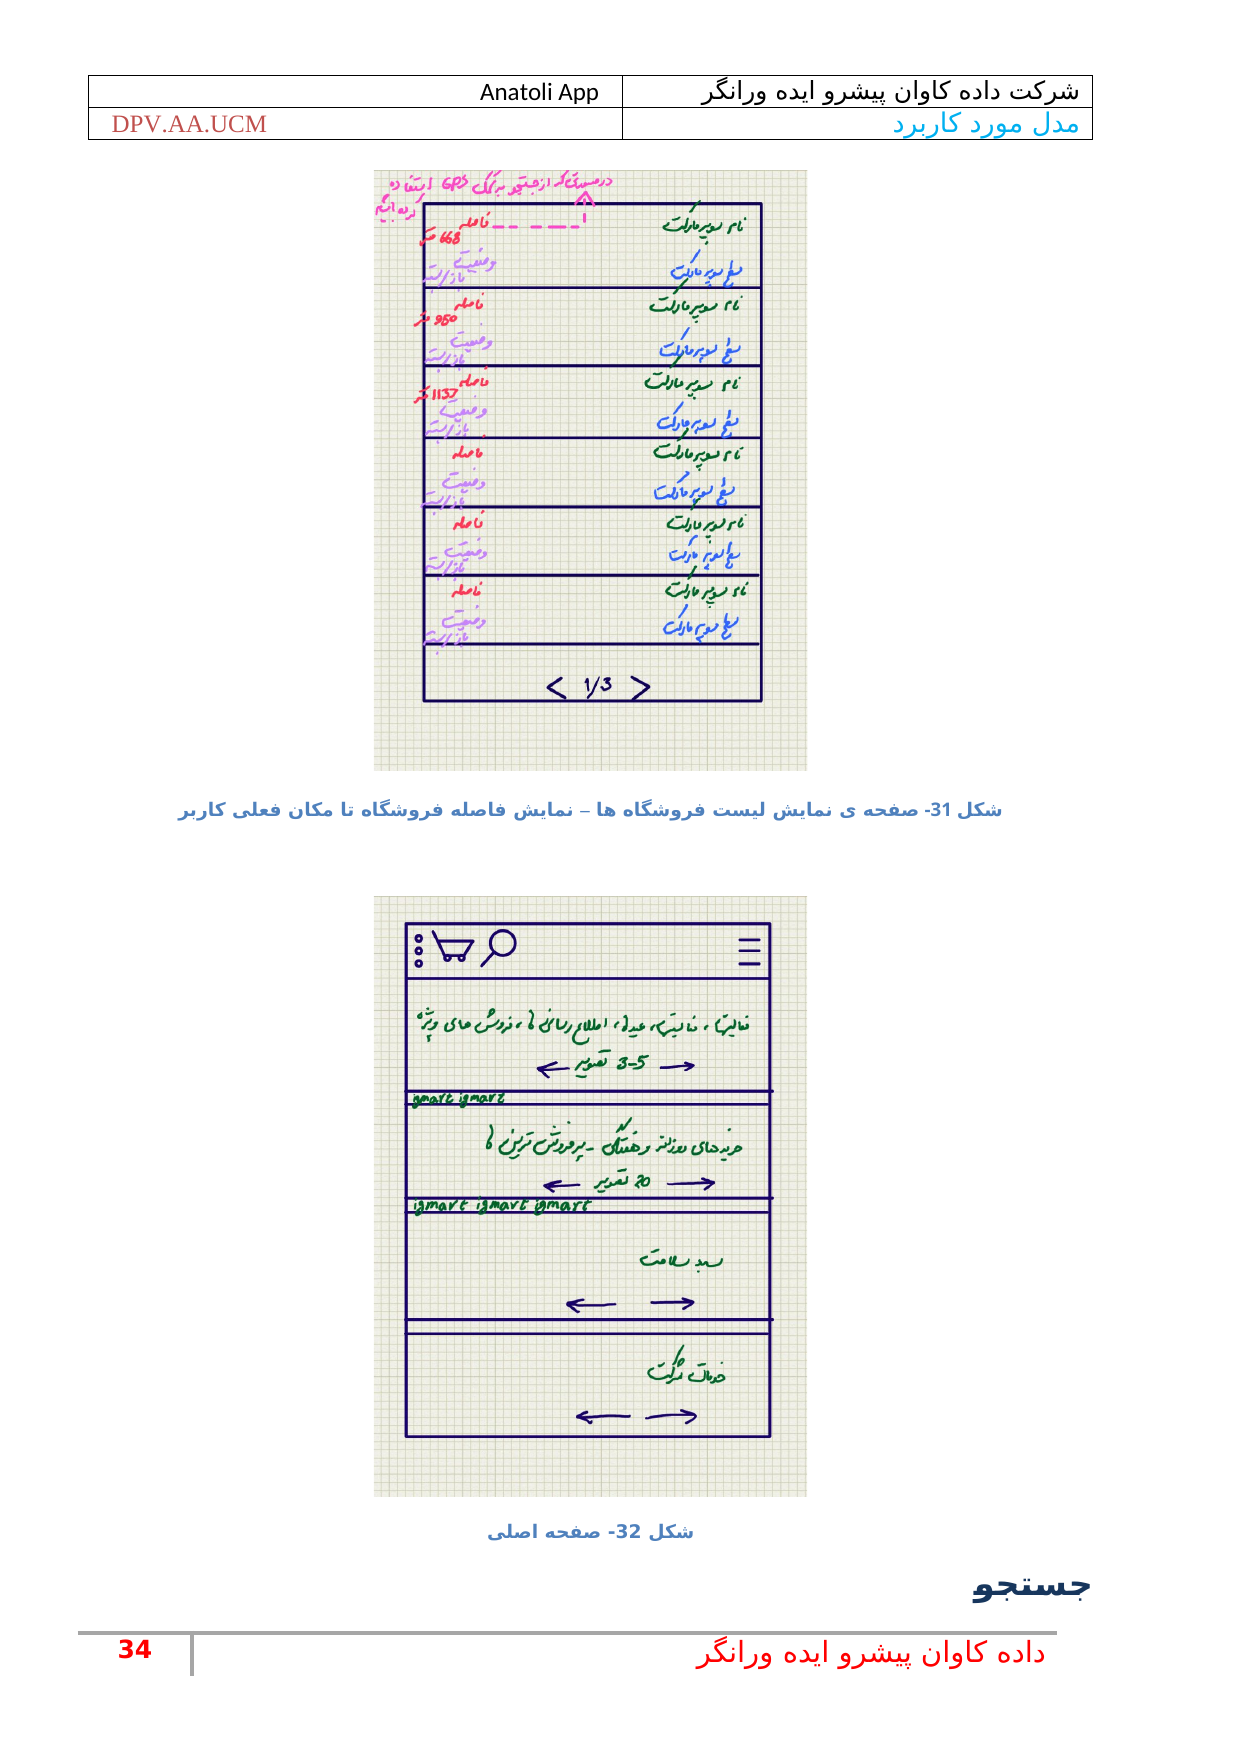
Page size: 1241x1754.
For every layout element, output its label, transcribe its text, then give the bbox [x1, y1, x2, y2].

subtitle جستجو [89, 1564, 1092, 1603]
picture [373, 896, 808, 1497]
text شکل 31- صفحه ی نمایش لیست فروشگاه ها – نمایش فاصله فروشگاه تا مکان فعلی کاربر [89, 796, 1092, 822]
text شکل 32- صفحه اصلی [89, 1522, 1092, 1543]
picture [373, 170, 808, 771]
